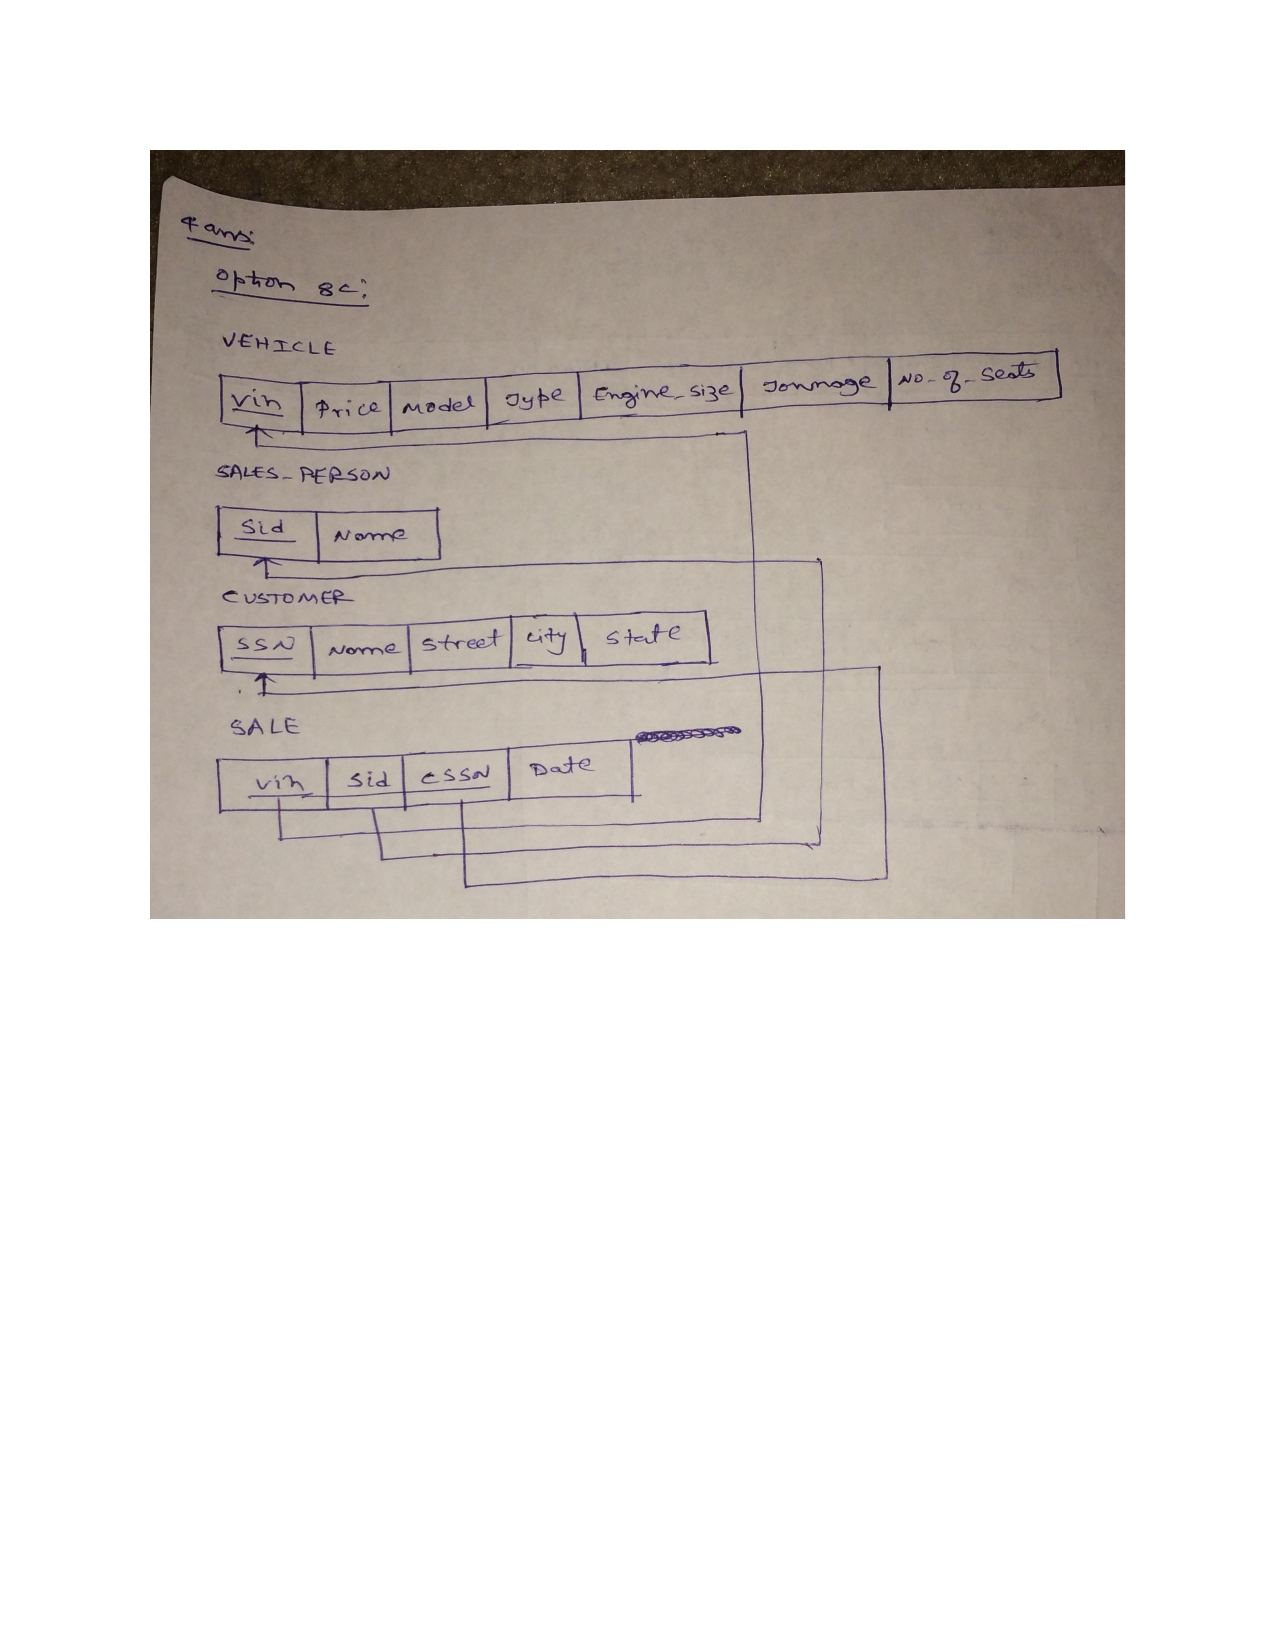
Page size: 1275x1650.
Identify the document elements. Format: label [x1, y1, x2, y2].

picture [150, 150, 1125, 919]
